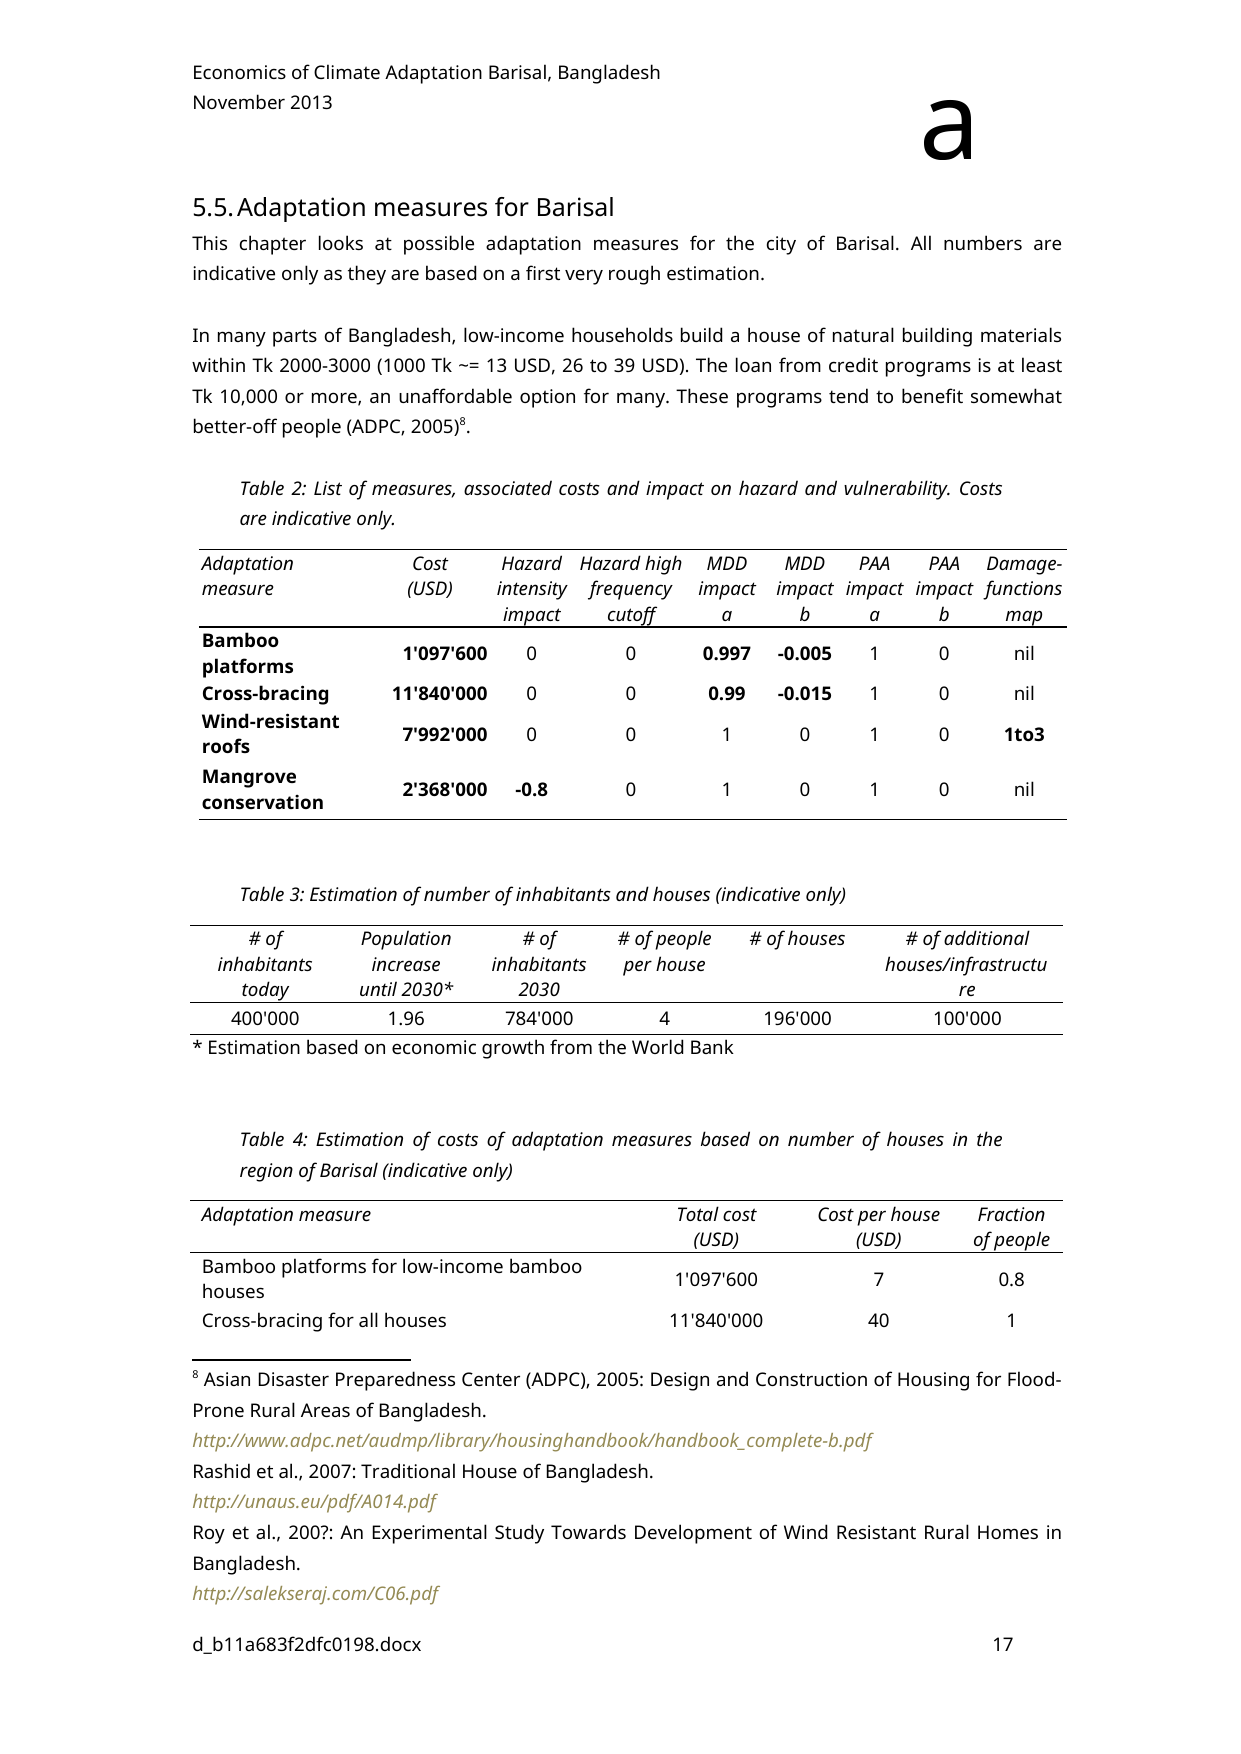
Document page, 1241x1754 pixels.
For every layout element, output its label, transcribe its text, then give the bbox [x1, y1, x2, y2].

table_cell 0 [487, 628, 576, 678]
table_cell 0 [907, 708, 981, 759]
table_cell 0 [576, 759, 686, 819]
table_cell -0.8 [487, 759, 576, 819]
table_cell 196'000 [724, 1003, 871, 1033]
table_cell 1to3 [981, 708, 1067, 759]
table_header # of inhabitants 2030 [473, 926, 605, 1002]
table_cell 0 [907, 628, 981, 678]
table_header Population increase until 2030* [340, 926, 472, 1002]
table_cell nil [981, 679, 1067, 708]
table_header # of houses [724, 926, 871, 1002]
table_header # of people per house [605, 926, 723, 1002]
table_cell 0 [768, 708, 842, 759]
table_cell 0.997 [686, 628, 768, 678]
table_header Cost per house (USD) [797, 1201, 960, 1252]
table_header Adaptation measure [199, 550, 369, 626]
table_cell 100'000 [871, 1003, 1063, 1033]
table_header # of additional houses/infrastructure [871, 926, 1063, 1002]
table_cell 1.96 [340, 1003, 472, 1033]
table_cell 0 [576, 708, 686, 759]
table_header Hazard high frequency cutoff [576, 550, 686, 626]
table_cell 11'840'000 [635, 1304, 797, 1336]
table_cell 1 [960, 1304, 1063, 1336]
text In many parts of Bangladesh, low-income households build a house of natural building materials within Tk 2000-3000 (1000 Tk ~= 13 USD, 26 to 39 USD). The loan from credit programs is at least Tk 10,000 or more, an unaffordable option for many. These programs tend to benefit somewhat better-off people (ADPC, 2005). [192, 322, 1063, 439]
table_cell 400'000 [190, 1003, 339, 1033]
table_cell 0.99 [686, 679, 768, 708]
table_header MDD impact b [768, 550, 842, 626]
table_cell Bamboo platforms for low-income bamboo houses [190, 1253, 635, 1304]
table_cell 0 [907, 679, 981, 708]
table_cell 1 [842, 708, 907, 759]
table_cell Mangrove conservation [199, 759, 369, 819]
table_cell 1 [842, 759, 907, 819]
table_cell 0.8 [960, 1253, 1063, 1304]
table_cell 0 [768, 759, 842, 819]
table_cell 1 [842, 628, 907, 678]
table_cell 7 [797, 1253, 960, 1304]
table_cell Bamboo platforms [199, 628, 369, 678]
table_cell 11'840'000 [369, 679, 487, 708]
table_cell 1'097'600 [635, 1253, 797, 1304]
table_header Damage-functions map [981, 550, 1067, 626]
text Table 4: Estimation of costs of adaptation measures based on number of houses in the region of Barisal (indicative only) [239, 1126, 1004, 1183]
table_cell 1'097'600 [369, 628, 487, 678]
table_cell 7'992'000 [369, 708, 487, 759]
table_cell 40 [797, 1304, 960, 1336]
table_header Adaptation measure [190, 1201, 635, 1252]
table_cell 4 [605, 1003, 723, 1033]
table_cell nil [981, 759, 1067, 819]
text Table 3: Estimation of number of inhabitants and houses (indicative only) [239, 882, 1004, 907]
table_cell 0 [487, 708, 576, 759]
table_cell Cross-bracing for all houses [190, 1304, 635, 1336]
table_cell 0 [487, 679, 576, 708]
table_header Fraction of people [960, 1201, 1063, 1252]
table_header PAA impact a [842, 550, 907, 626]
table_cell Cross-bracing [199, 679, 369, 708]
table_cell -0.005 [768, 628, 842, 678]
table_cell Wind-resistant roofs [199, 708, 369, 759]
text * Estimation based on economic growth from the World Bank [192, 1035, 1063, 1060]
subtitle Adaptation measures for Barisal [192, 189, 1063, 223]
table_header Cost (USD) [369, 550, 487, 626]
table_cell 0 [576, 679, 686, 708]
table_header Total cost (USD) [635, 1201, 797, 1252]
table_cell nil [981, 628, 1067, 678]
table_header # of inhabitants today [190, 926, 339, 1002]
table_header Hazard intensity impact [487, 550, 576, 626]
table_cell -0.015 [768, 679, 842, 708]
table_cell 0 [907, 759, 981, 819]
table_header MDD impact a [686, 550, 768, 626]
text Table 2: List of measures, associated costs and impact on hazard and vulnerability. Costs are indicative only. [239, 475, 1004, 531]
table_cell 784'000 [473, 1003, 605, 1033]
table_cell 1 [686, 759, 768, 819]
table_cell 0 [576, 628, 686, 678]
table_header PAA impact b [907, 550, 981, 626]
table_cell 1 [842, 679, 907, 708]
table_cell 2'368'000 [369, 759, 487, 819]
table_cell 1 [686, 708, 768, 759]
text This chapter looks at possible adaptation measures for the city of Barisal. All numbers are indicative only as they are based on a first very rough estimation. [192, 230, 1063, 286]
